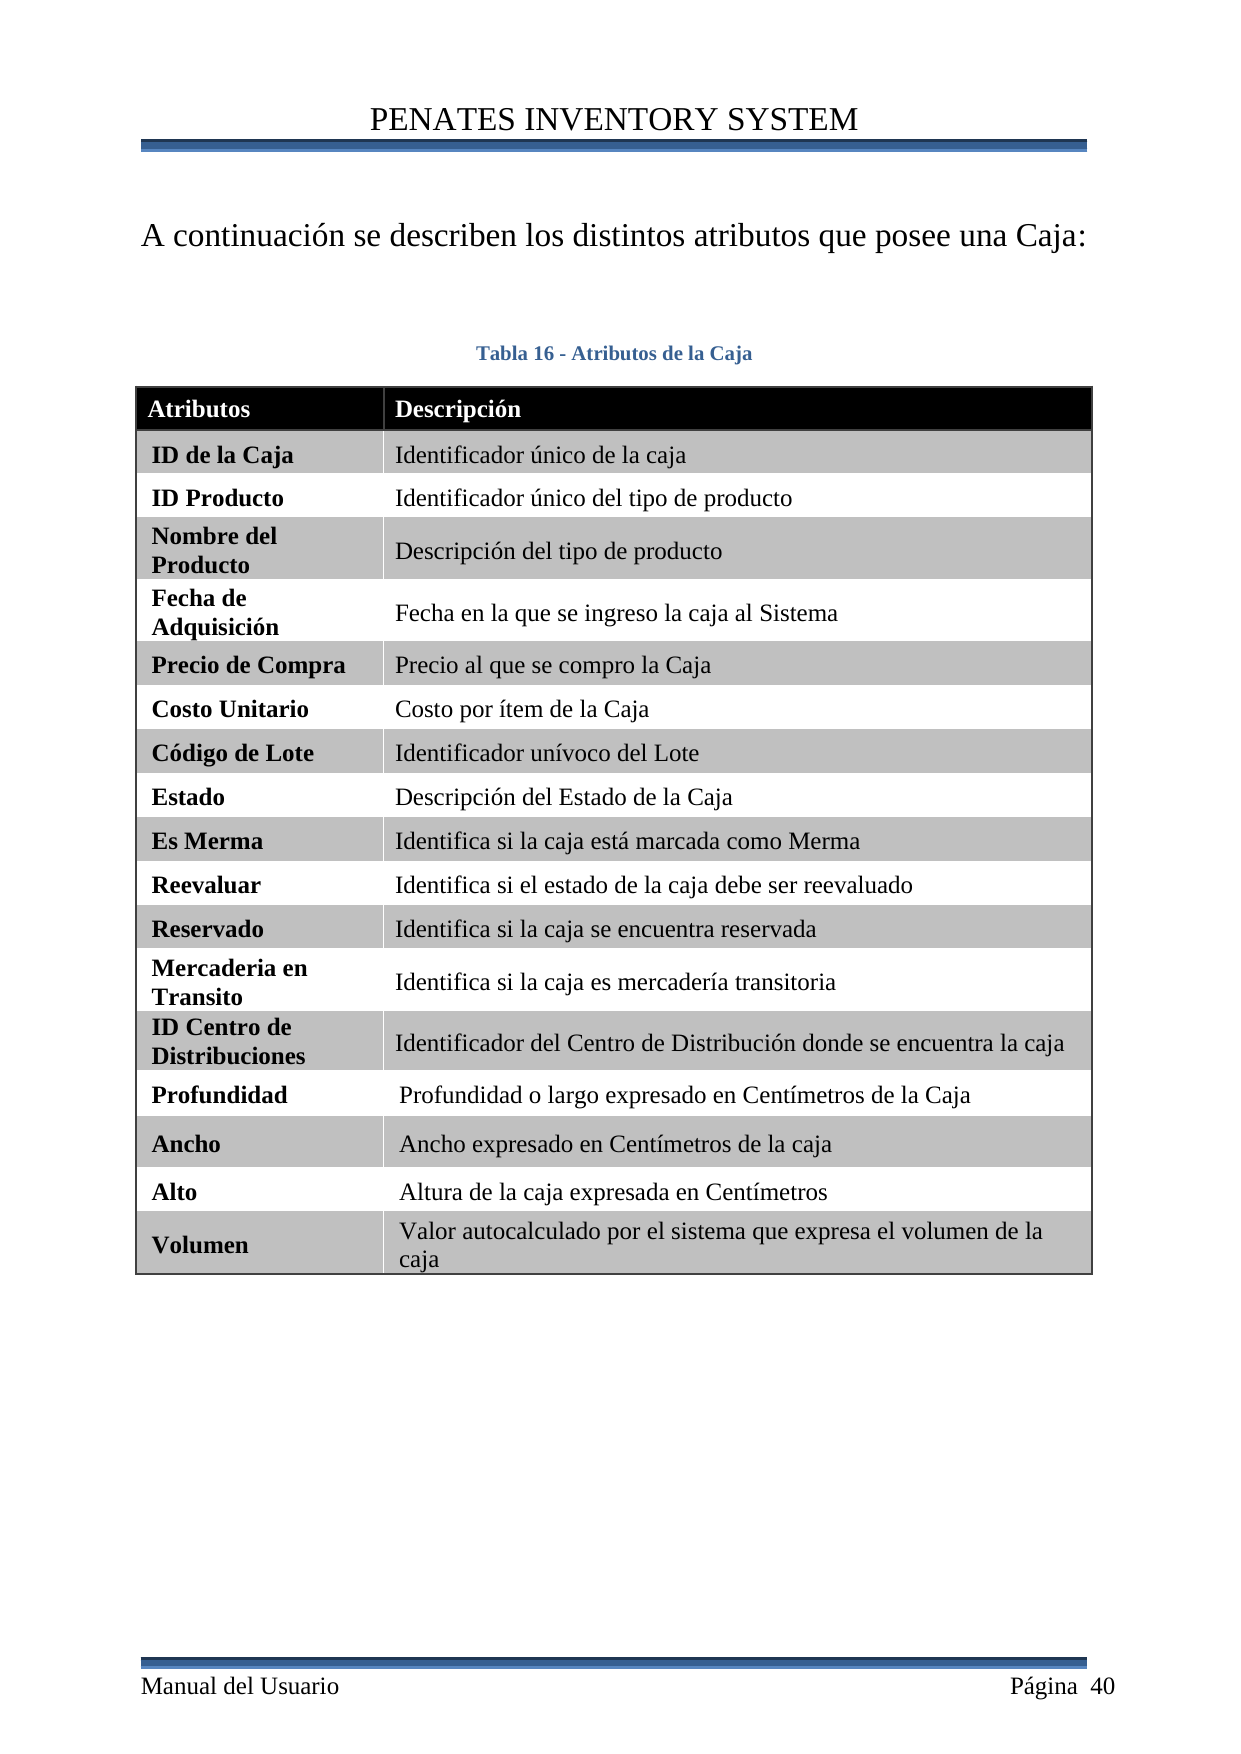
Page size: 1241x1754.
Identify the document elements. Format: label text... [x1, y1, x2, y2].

table_cell Precio al que se compro la Caja [384, 641, 1091, 685]
table_cell Fecha en la que se ingreso la caja al Sistema [384, 579, 1091, 641]
table_cell ID Producto [137, 473, 383, 517]
table_cell Ancho [137, 1116, 383, 1167]
table_cell Identificador único de la caja [384, 431, 1091, 473]
table_cell Precio de Compra [137, 641, 383, 685]
table_cell Mercaderia en Transito [137, 949, 383, 1011]
table_cell Costo por ítem de la Caja [384, 685, 1091, 729]
table_cell Identificador unívoco del Lote [384, 729, 1091, 773]
table_cell Reevaluar [137, 861, 383, 904]
table_cell Profundidad o largo expresado en Centímetros de la Caja [384, 1070, 1091, 1116]
table_cell Código de Lote [137, 729, 383, 773]
table_cell Identifica si el estado de la caja debe ser reevaluado [384, 861, 1091, 904]
table_cell Descripción del tipo de producto [384, 517, 1091, 579]
table_cell Identificador del Centro de Distribución donde se encuentra la caja [384, 1011, 1091, 1070]
table_cell Profundidad [137, 1070, 383, 1116]
table_cell Identifica si la caja está marcada como Merma [384, 817, 1091, 861]
table_cell Volumen [137, 1211, 383, 1273]
table_cell Descripción del Estado de la Caja [384, 773, 1091, 817]
table_cell Fecha de Adquisición [137, 579, 383, 641]
table_cell Nombre del Producto [137, 517, 383, 579]
table_header Descripción [385, 388, 1091, 429]
table_cell Costo Unitario [137, 685, 383, 729]
table_cell Identifica si la caja es mercadería transitoria [384, 949, 1091, 1011]
table_cell Alto [137, 1168, 383, 1211]
table_cell Es Merma [137, 817, 383, 861]
table_cell Valor autocalculado por el sistema que expresa el volumen de la caja [384, 1211, 1091, 1273]
text Tabla 16 - Atributos de la Caja [141, 341, 1087, 365]
table_header Atributos [137, 388, 383, 429]
table_cell Identifica si la caja se encuentra reservada [384, 905, 1091, 948]
table_cell Estado [137, 773, 383, 817]
table_cell ID de la Caja [137, 431, 383, 473]
table_cell Identificador único del tipo de producto [384, 473, 1091, 517]
text A continuación se describen los distintos atributos que posee una Caja: [141, 215, 1087, 253]
table_cell Reservado [137, 905, 383, 948]
table_cell ID Centro de Distribuciones [137, 1011, 383, 1070]
table_cell Altura de la caja expresada en Centímetros [384, 1168, 1091, 1211]
table_cell Ancho expresado en Centímetros de la caja [384, 1116, 1091, 1167]
